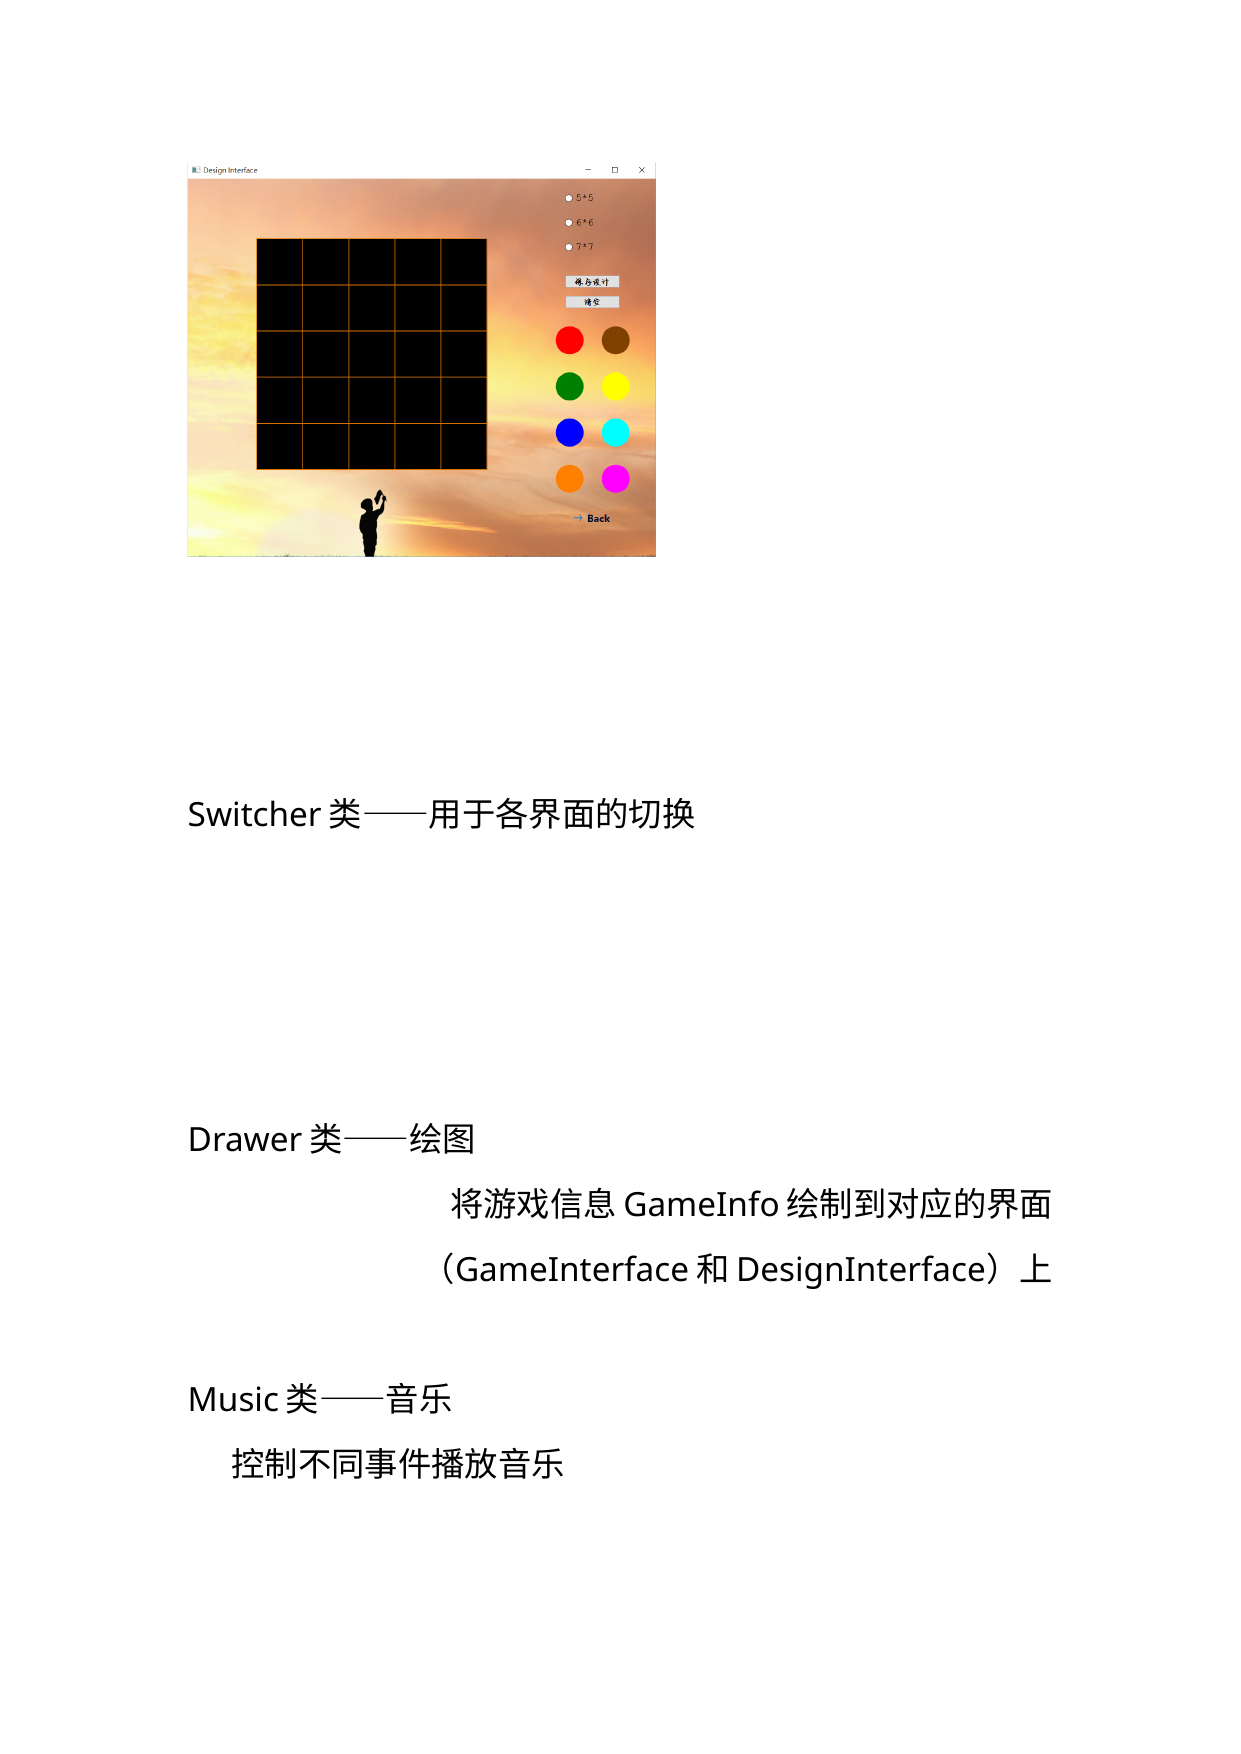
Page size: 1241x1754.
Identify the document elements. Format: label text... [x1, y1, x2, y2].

text Drawer类——绘图 [187, 1104, 1053, 1169]
text 控制不同事件播放音乐 [187, 1429, 1053, 1494]
text Switcher类——用于各界面的切换 [187, 779, 1053, 844]
text 将游戏信息GameInfo绘制到对应的界面（GameInterface和DesignInterface）上 [187, 1169, 1053, 1299]
text Music类——音乐 [187, 1364, 1053, 1429]
picture [187, 162, 656, 557]
